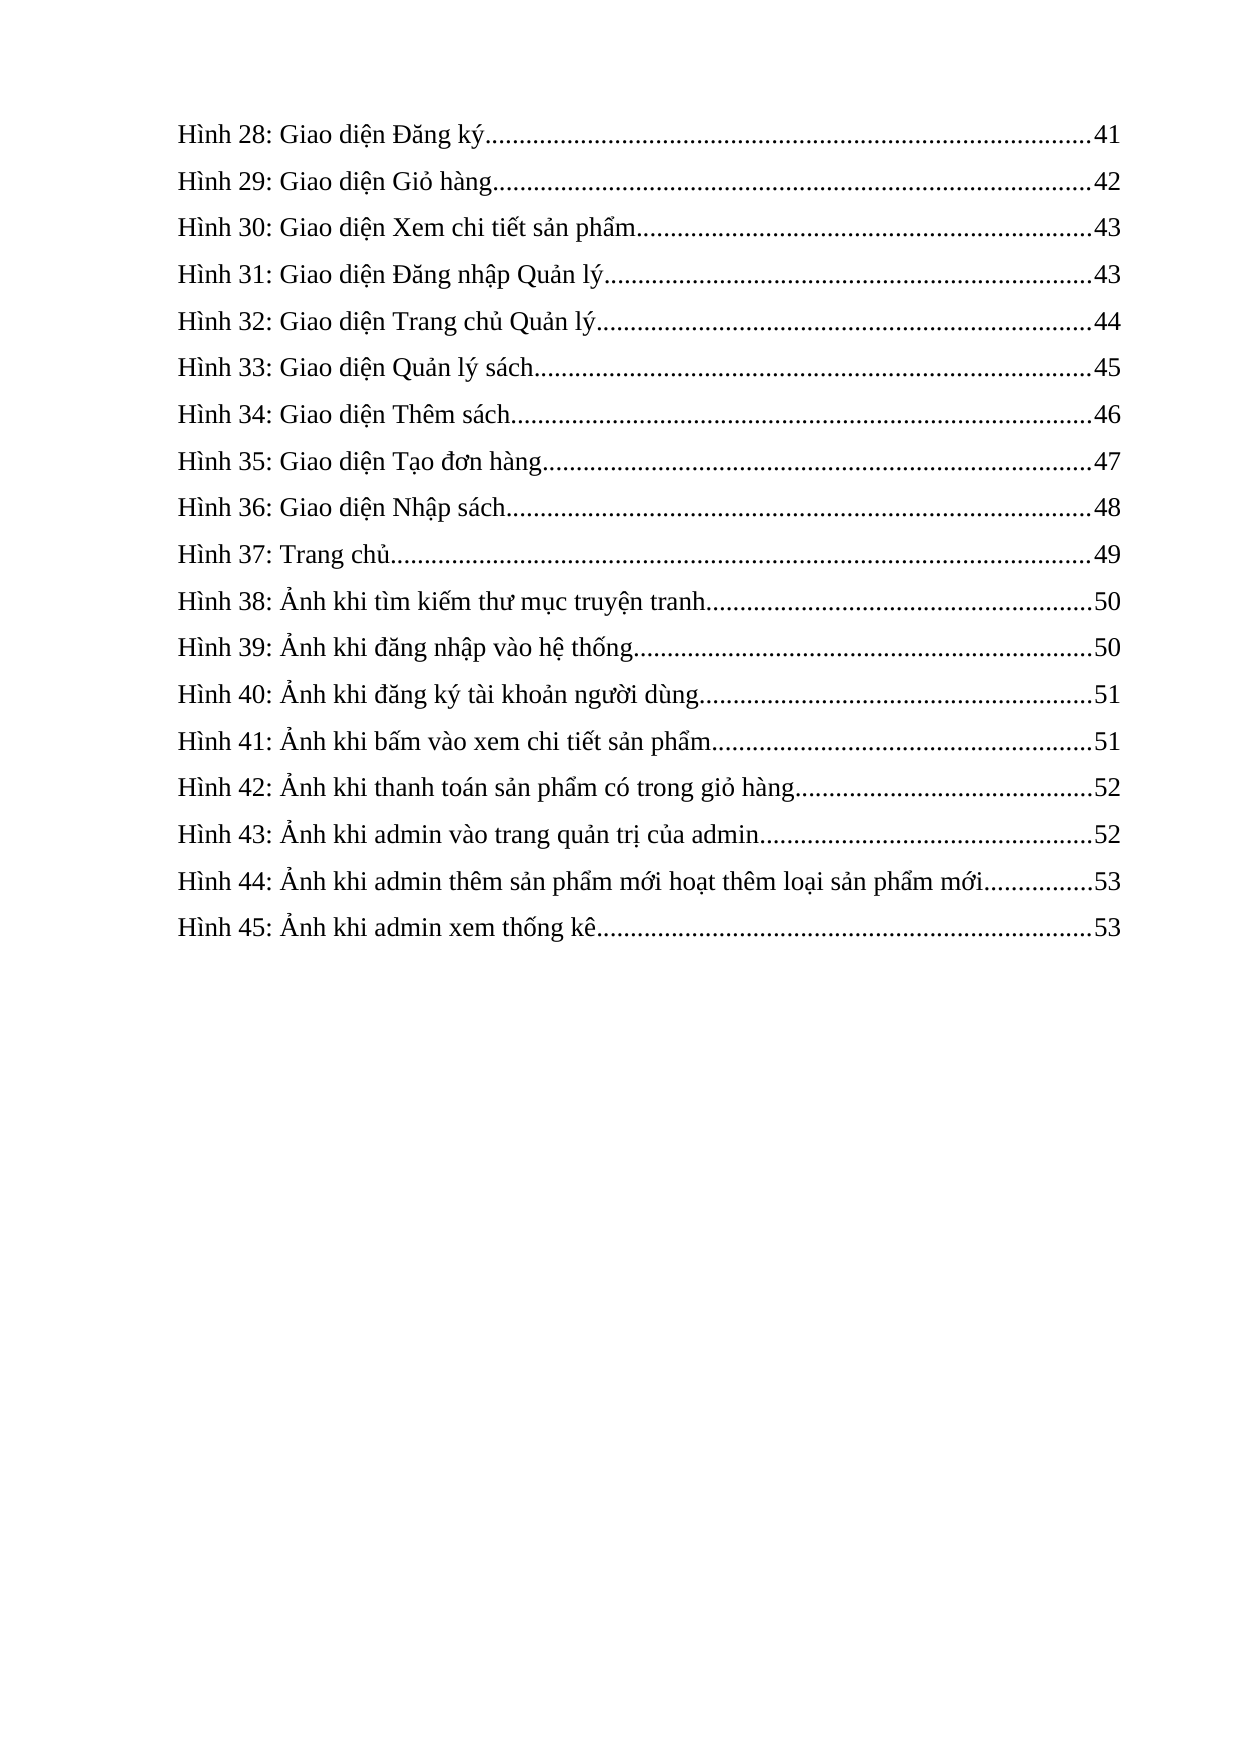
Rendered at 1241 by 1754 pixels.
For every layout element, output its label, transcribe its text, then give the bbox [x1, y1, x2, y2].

text Hình 32: Giao diện Trang chủ Quản lý 44 [177, 305, 1122, 336]
text Hình 28: Giao diện Đăng ký 41 [177, 118, 1122, 149]
text Hình 43: Ảnh khi admin vào trang quản trị của admin 52 [177, 818, 1122, 849]
text Hình 36: Giao diện Nhập sách 48 [177, 491, 1122, 523]
text Hình 39: Ảnh khi đăng nhập vào hệ thống 50 [177, 631, 1122, 663]
text Hình 40: Ảnh khi đăng ký tài khoản người dùng 51 [177, 678, 1122, 709]
text Hình 30: Giao diện Xem chi tiết sản phẩm 43 [177, 211, 1122, 243]
text Hình 33: Giao diện Quản lý sách 45 [177, 351, 1122, 383]
text Hình 41: Ảnh khi bấm vào xem chi tiết sản phẩm 51 [177, 725, 1122, 756]
text Hình 38: Ảnh khi tìm kiếm thư mục truyện tranh 50 [177, 585, 1122, 616]
text Hình 42: Ảnh khi thanh toán sản phẩm có trong giỏ hàng 52 [177, 771, 1122, 803]
text Hình 37: Trang chủ 49 [177, 538, 1122, 569]
text Hình 31: Giao diện Đăng nhập Quản lý 43 [177, 258, 1122, 289]
text Hình 35: Giao diện Tạo đơn hàng 47 [177, 445, 1122, 476]
text Hình 45: Ảnh khi admin xem thống kê 53 [177, 911, 1122, 943]
text Hình 29: Giao diện Giỏ hàng 42 [177, 165, 1122, 196]
text Hình 34: Giao diện Thêm sách 46 [177, 398, 1122, 429]
text Hình 44: Ảnh khi admin thêm sản phẩm mới hoạt thêm loại sản phẩm mới 53 [177, 865, 1122, 896]
